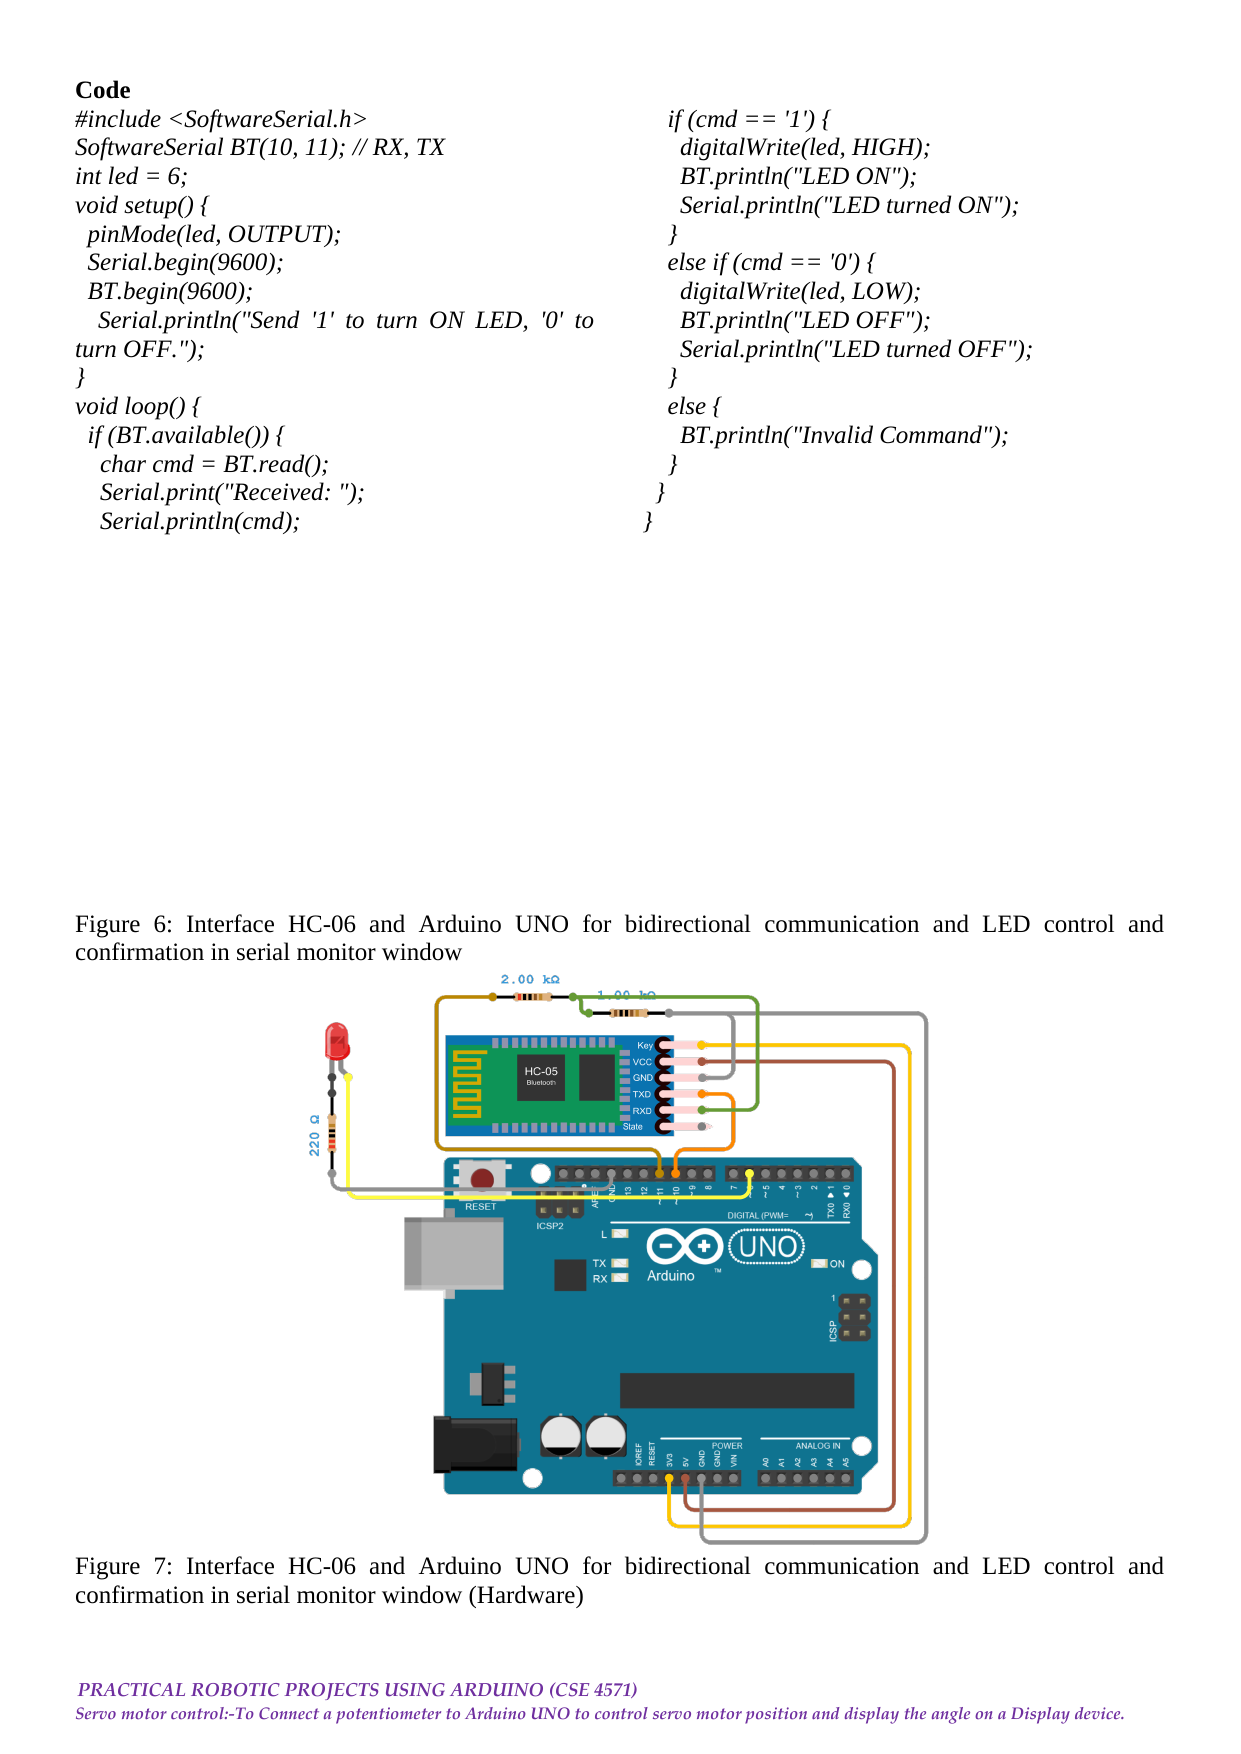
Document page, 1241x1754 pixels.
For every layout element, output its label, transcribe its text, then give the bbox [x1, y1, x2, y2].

text } [642, 506, 1165, 535]
picture [302, 966, 938, 1552]
text digitalWrite(led, LOW); [642, 276, 1165, 305]
text } [642, 362, 1165, 391]
text BT.println("Invalid Command"); [642, 420, 1165, 449]
text pinMode(led, OUTPUT); [75, 219, 598, 247]
text Code [75, 75, 1165, 104]
text Serial.begin(9600); [75, 247, 598, 276]
text else { [642, 391, 1165, 420]
text void loop() { [75, 391, 598, 420]
text Figure 7: Interface HC-06 and Arduino UNO for bidirectional communication and LED control and confirmation in serial monitor window (Hardware) [75, 1551, 1165, 1609]
text if (cmd == '1') { [642, 104, 1165, 132]
text #include <SoftwareSerial.h> [75, 104, 598, 132]
text Serial.println("LED turned ON"); [642, 190, 1165, 219]
text digitalWrite(led, HIGH); [642, 132, 1165, 161]
text } [642, 449, 1165, 477]
text SoftwareSerial BT(10, 11); // RX, TX [75, 132, 598, 161]
text } [75, 362, 598, 391]
text Serial.println(cmd); [75, 506, 598, 535]
text } [642, 219, 1165, 247]
text BT.begin(9600); [75, 276, 598, 305]
text if (BT.available()) { [75, 420, 598, 449]
text Serial.println("LED turned OFF"); [642, 334, 1165, 362]
text void setup() { [75, 190, 598, 219]
text BT.println("LED OFF"); [642, 305, 1165, 334]
text Figure 6: Interface HC-06 and Arduino UNO for bidirectional communication and LED control and confirmation in serial monitor window [75, 909, 1165, 966]
text BT.println("LED ON"); [642, 161, 1165, 190]
text Serial.print("Received: "); [75, 477, 598, 506]
text int led = 6; [75, 161, 598, 190]
text char cmd = BT.read(); [75, 449, 598, 477]
text } [642, 477, 1165, 506]
text else if (cmd == '0') { [642, 247, 1165, 276]
text Serial.println("Send '1' to turn ON LED, '0' to turn OFF."); [75, 305, 598, 362]
